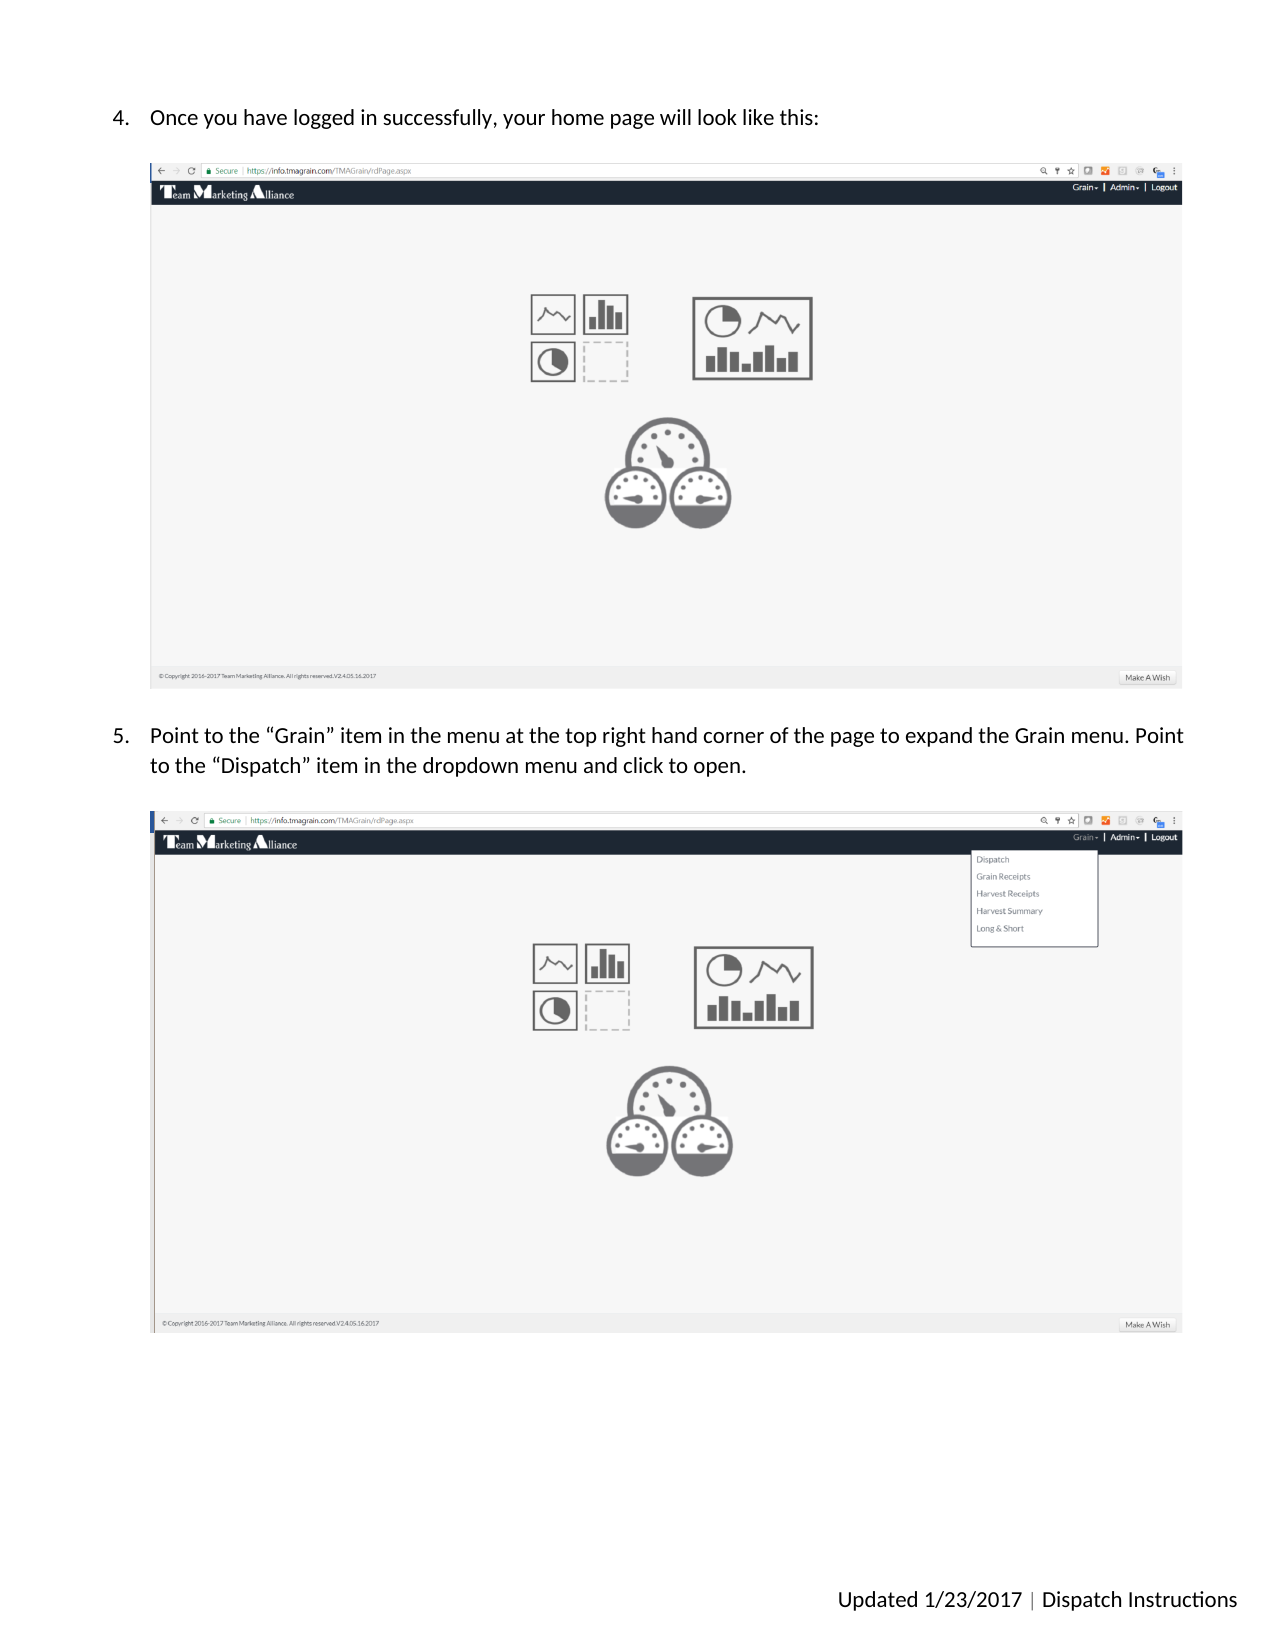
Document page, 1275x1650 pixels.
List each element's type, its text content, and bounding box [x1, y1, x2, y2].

list Point to the “Grain” item in the menu at the top right hand corner of the page to expand the Grain menu. Point to the “Dispatch” item in the dropdown menu and click to open. [112, 721, 1200, 779]
picture [150, 163, 1183, 689]
picture [150, 811, 1183, 1333]
list Once you have logged in successfully, your home page will look like this: [112, 103, 1200, 131]
